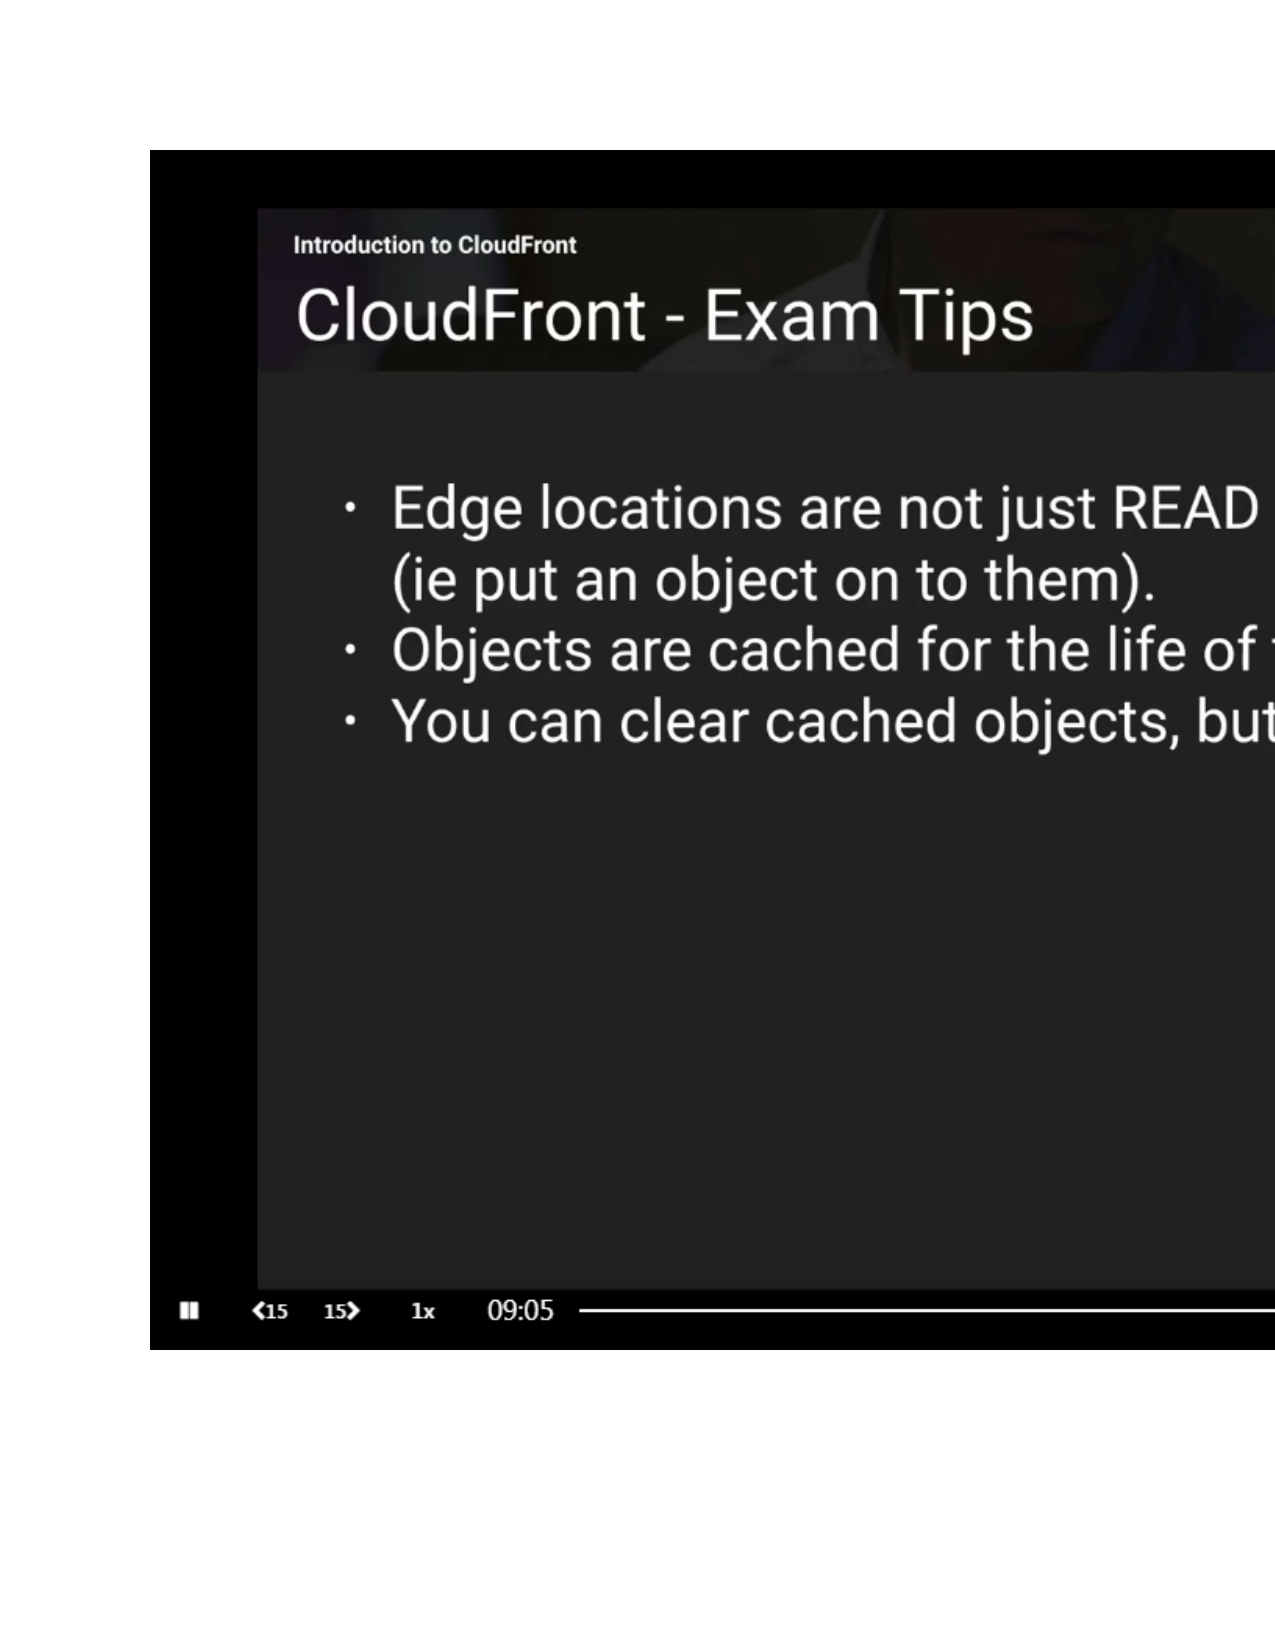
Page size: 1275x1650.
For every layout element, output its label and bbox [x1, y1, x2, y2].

picture [150, 150, 1275, 1350]
